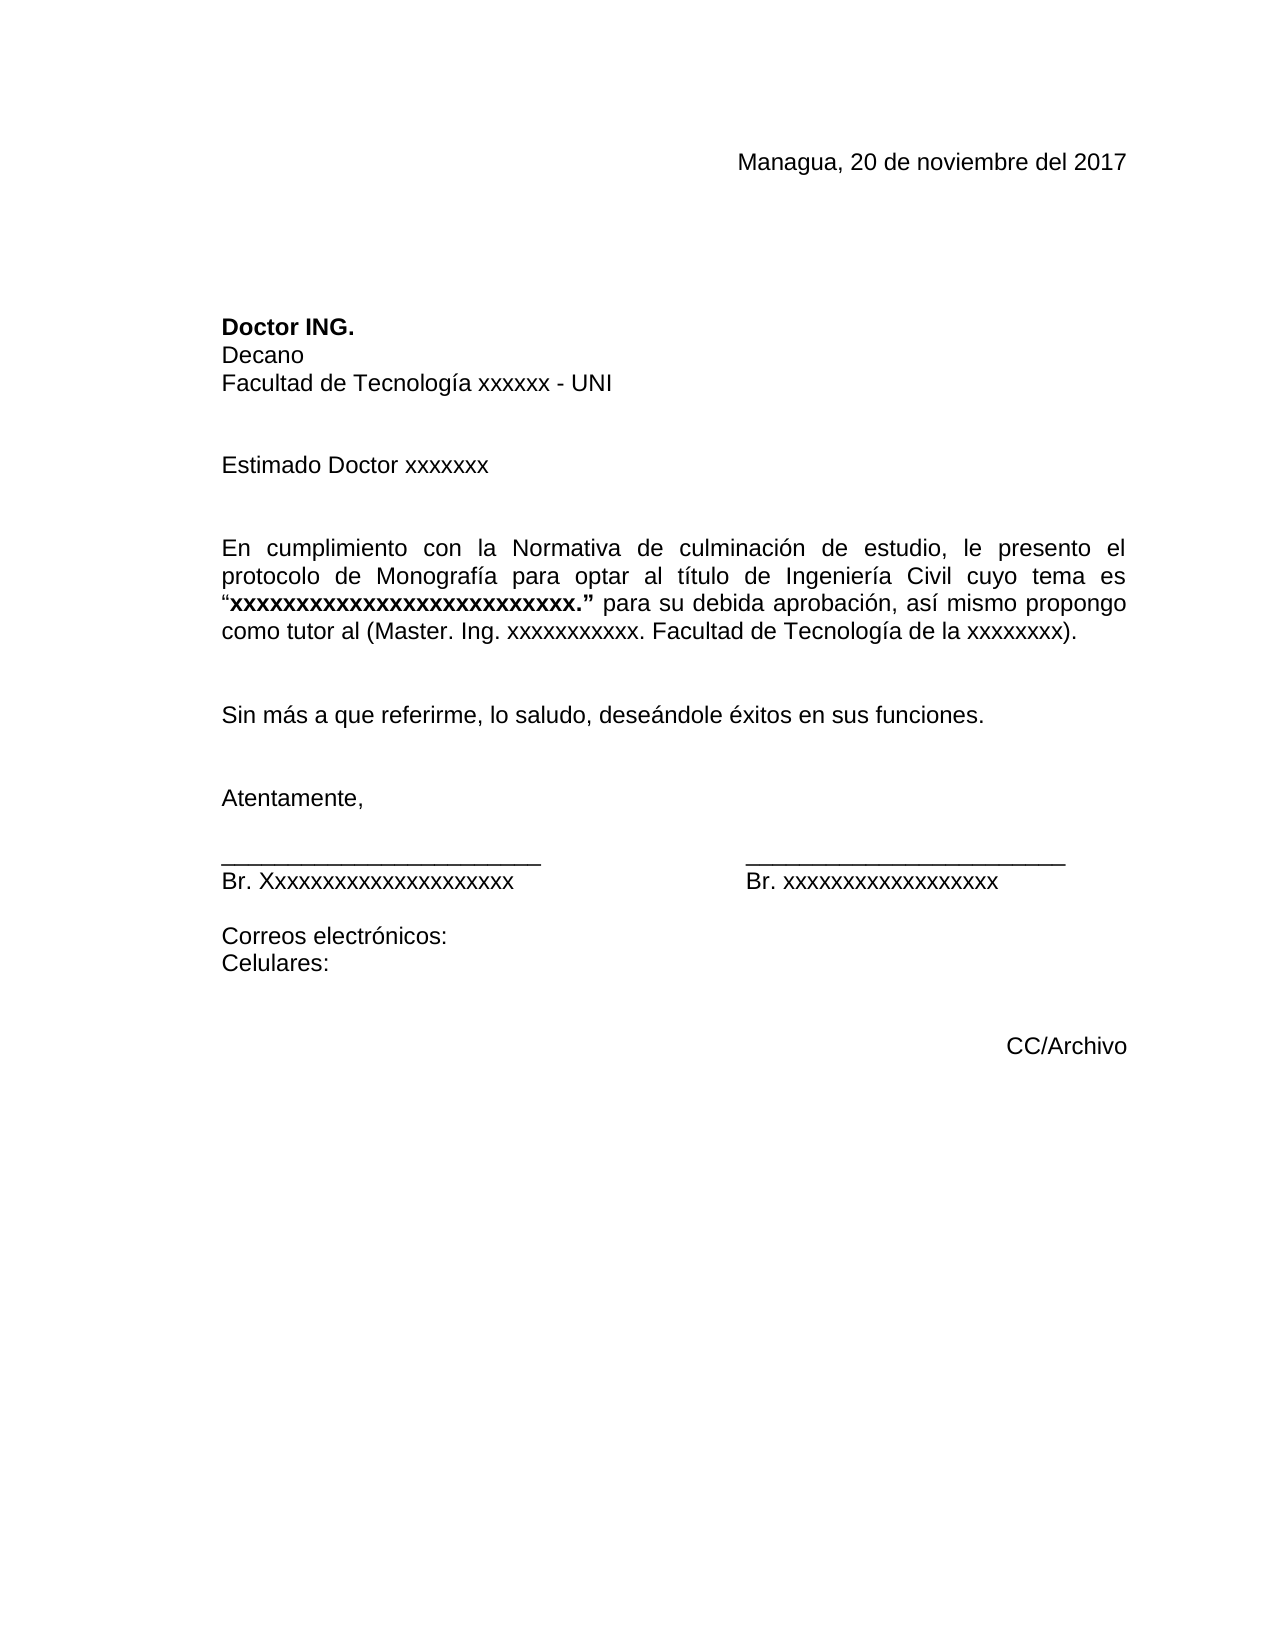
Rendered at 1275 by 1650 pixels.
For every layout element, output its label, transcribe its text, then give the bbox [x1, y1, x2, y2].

text Celulares: [221, 949, 1127, 977]
text Br. Xxxxxxxxxxxxxxxxxxxxx Br. xxxxxxxxxxxxxxxxxx [221, 867, 1127, 894]
text Managua, 20 de noviembre del 2017 [221, 148, 1127, 175]
text ________________________ ________________________ [221, 839, 1127, 867]
text Doctor ING. [221, 313, 1127, 341]
text Atentamente, [221, 784, 1127, 811]
text En cumplimiento con la Normativa de culminación de estudio, le presento el protocolo de Monografía para optar al título de Ingeniería Civil cuyo tema es “xxxxxxxxxxxxxxxxxxxxxxxxxx.” para su debida aprobación, así mismo propongo como tutor al (Master. Ing. xxxxxxxxxxx. Facultad de Tecnología de la xxxxxxxx). [221, 534, 1127, 644]
text Sin más a que referirme, lo saludo, deseándole éxitos en sus funciones. [221, 701, 1127, 728]
text Decano [221, 341, 1127, 368]
text CC/Archivo Mangua 20 de noviembre 2017 [221, 1032, 1127, 1060]
text Estimado Doctor xxxxxxx [221, 451, 1127, 479]
text Facultad de Tecnología xxxxxx - UNI [221, 368, 1127, 396]
text Correos electrónicos: [221, 922, 1127, 949]
